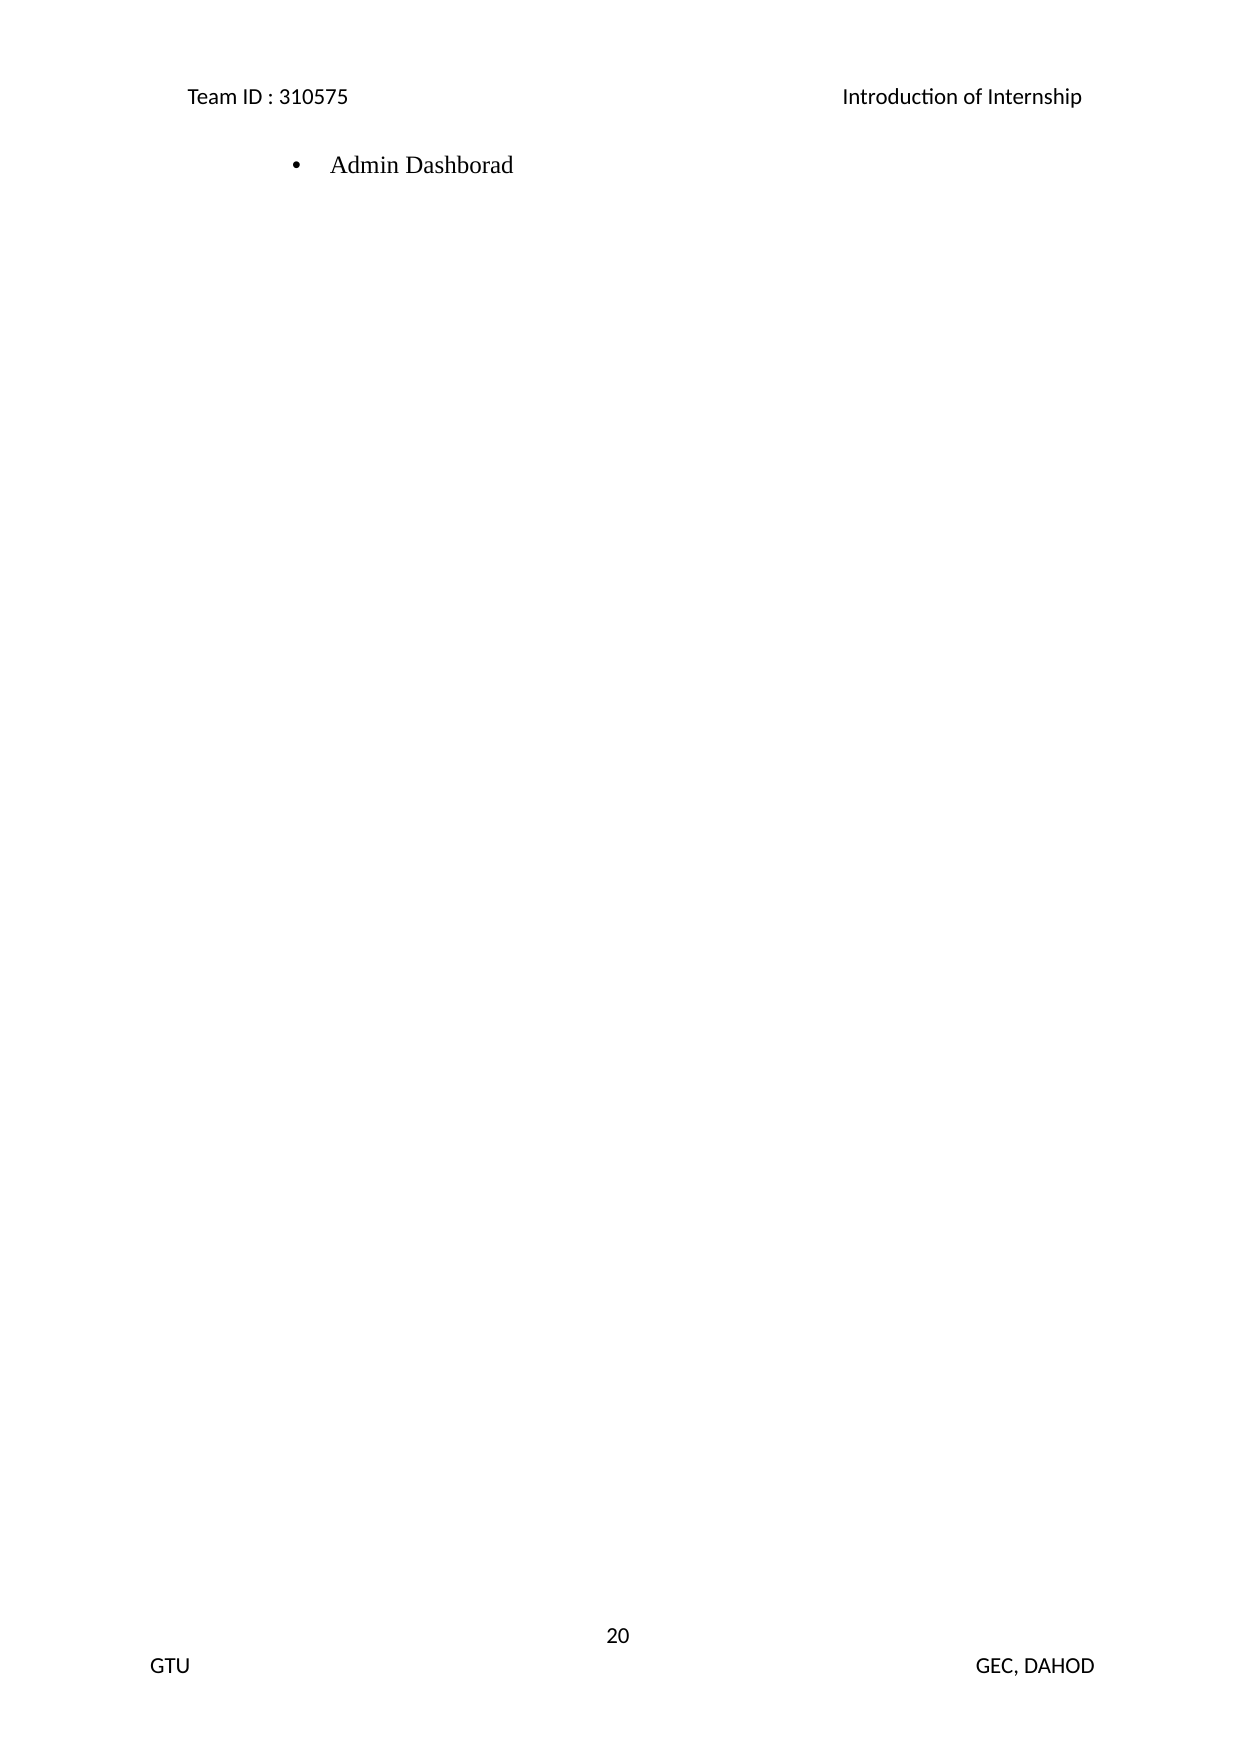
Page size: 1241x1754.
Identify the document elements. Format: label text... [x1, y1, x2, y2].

list Admin Dashborad [292, 150, 1099, 179]
